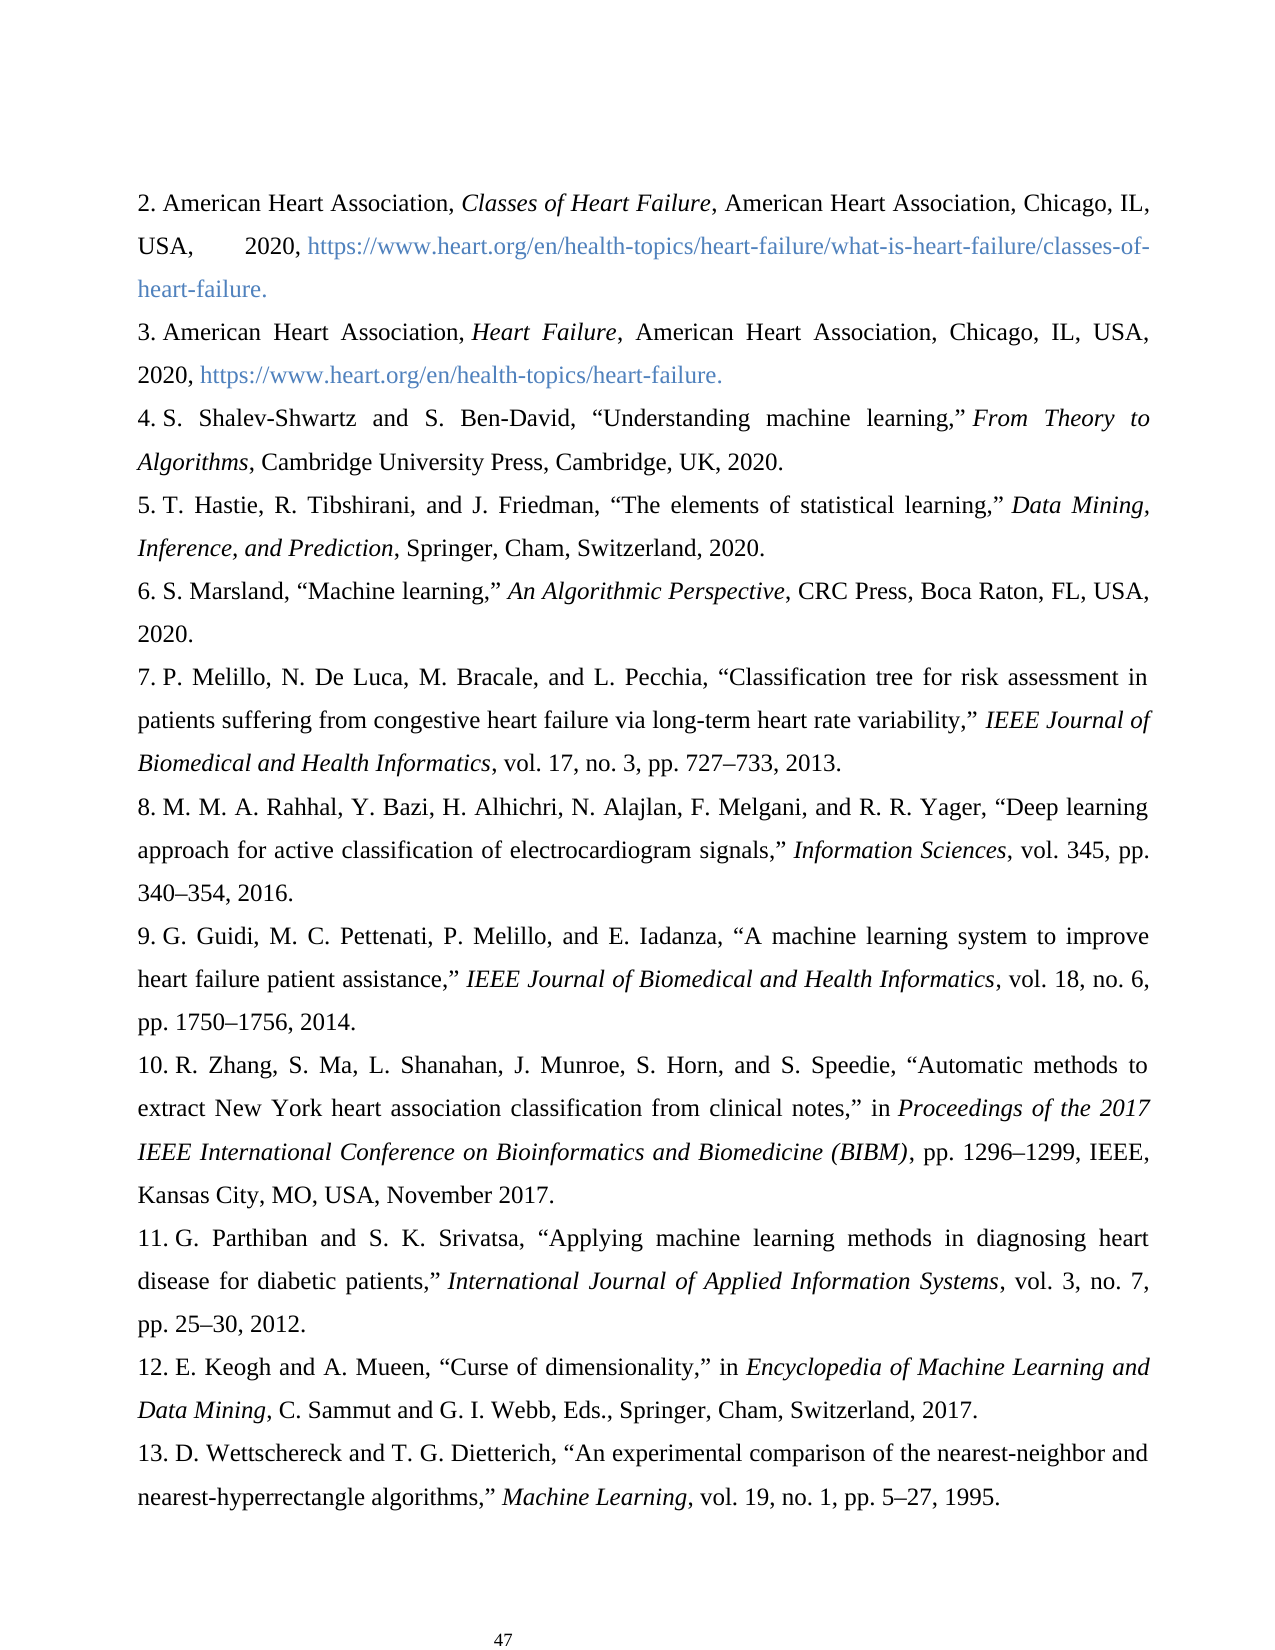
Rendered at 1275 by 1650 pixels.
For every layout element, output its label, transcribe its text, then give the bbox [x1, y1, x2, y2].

list S. Shalev-Shwartz and S. Ben-David, “Understanding machine learning,” From Theory to Algorithms, Cambridge University Press, Cambridge, UK, 2020. [137, 403, 1150, 475]
list American Heart Association, Heart Failure, American Heart Association, Chicago, IL, USA, 2020, https://www.heart.org/en/health-topics/heart-failure. [137, 317, 1150, 389]
list P. Melillo, N. De Luca, M. Bracale, and L. Pecchia, “Classification tree for risk assessment in patients suffering from congestive heart failure via long-term heart rate variability,” IEEE Journal of Biomedical and Health Informatics, vol. 17, no. 3, pp. 727–733, 2013. [137, 662, 1150, 777]
list R. Zhang, S. Ma, L. Shanahan, J. Munroe, S. Horn, and S. Speedie, “Automatic methods to extract New York heart association classification from clinical notes,” in Proceedings of the 2017 IEEE International Conference on Bioinformatics and Biomedicine (BIBM), pp. 1296–1299, IEEE, Kansas City, MO, USA, November 2017. [137, 1050, 1150, 1159]
list S. Marsland, “Machine learning,” An Algorithmic Perspective, CRC Press, Boca Raton, FL, USA, 2020. [137, 576, 1150, 648]
list T. Hastie, R. Tibshirani, and J. Friedman, “The elements of statistical learning,” Data Mining, Inference, and Prediction, Springer, Cham, Switzerland, 2020. [137, 490, 1150, 562]
list R. Zhang, S. Ma, L. Shanahan, J. Munroe, S. Horn, and S. Speedie, “Automatic methods to extract New York heart association classification from clinical notes,” in Proceedings of the 2017 IEEE International Conference on Bioinformatics and Biomedicine (BIBM), pp. 1296–1299, IEEE, Kansas City, MO, USA, November 2017. [137, 1160, 1150, 1208]
list G. Parthiban and S. K. Srivatsa, “Applying machine learning methods in diagnosing heart disease for diabetic patients,” International Journal of Applied Information Systems, vol. 3, no. 7, pp. 25–30, 2012. [137, 1223, 1150, 1338]
list M. M. A. Rahhal, Y. Bazi, H. Alhichri, N. Alajlan, F. Melgani, and R. R. Yager, “Deep learning approach for active classification of electrocardiogram signals,” Information Sciences, vol. 345, pp. 340–354, 2016. [137, 792, 1150, 907]
list G. Guidi, M. C. Pettenati, P. Melillo, and E. Iadanza, “A machine learning system to improve heart failure patient assistance,” IEEE Journal of Biomedical and Health Informatics, vol. 18, no. 6, pp. 1750–1756, 2014. [137, 921, 1150, 986]
list American Heart Association, Classes of Heart Failure, American Heart Association, Chicago, IL, USA, 2020, https://www.heart.org/en/health-topics/heart-failure/what-is-heart-failure/classes-of-heart-failure. [137, 188, 1150, 303]
list D. Wettschereck and T. G. Dietterich, “An experimental comparison of the nearest-neighbor and nearest-hyperrectangle algorithms,” Machine Learning, vol. 19, no. 1, pp. 5–27, 1995. [137, 1438, 1150, 1510]
list E. Keogh and A. Mueen, “Curse of dimensionality,” in Encyclopedia of Machine Learning and Data Mining, C. Sammut and G. I. Webb, Eds., Springer, Cham, Switzerland, 2017. [137, 1352, 1150, 1424]
list G. Guidi, M. C. Pettenati, P. Melillo, and E. Iadanza, “A machine learning system to improve heart failure patient assistance,” IEEE Journal of Biomedical and Health Informatics, vol. 18, no. 6, pp. 1750–1756, 2014. [137, 987, 1150, 1036]
